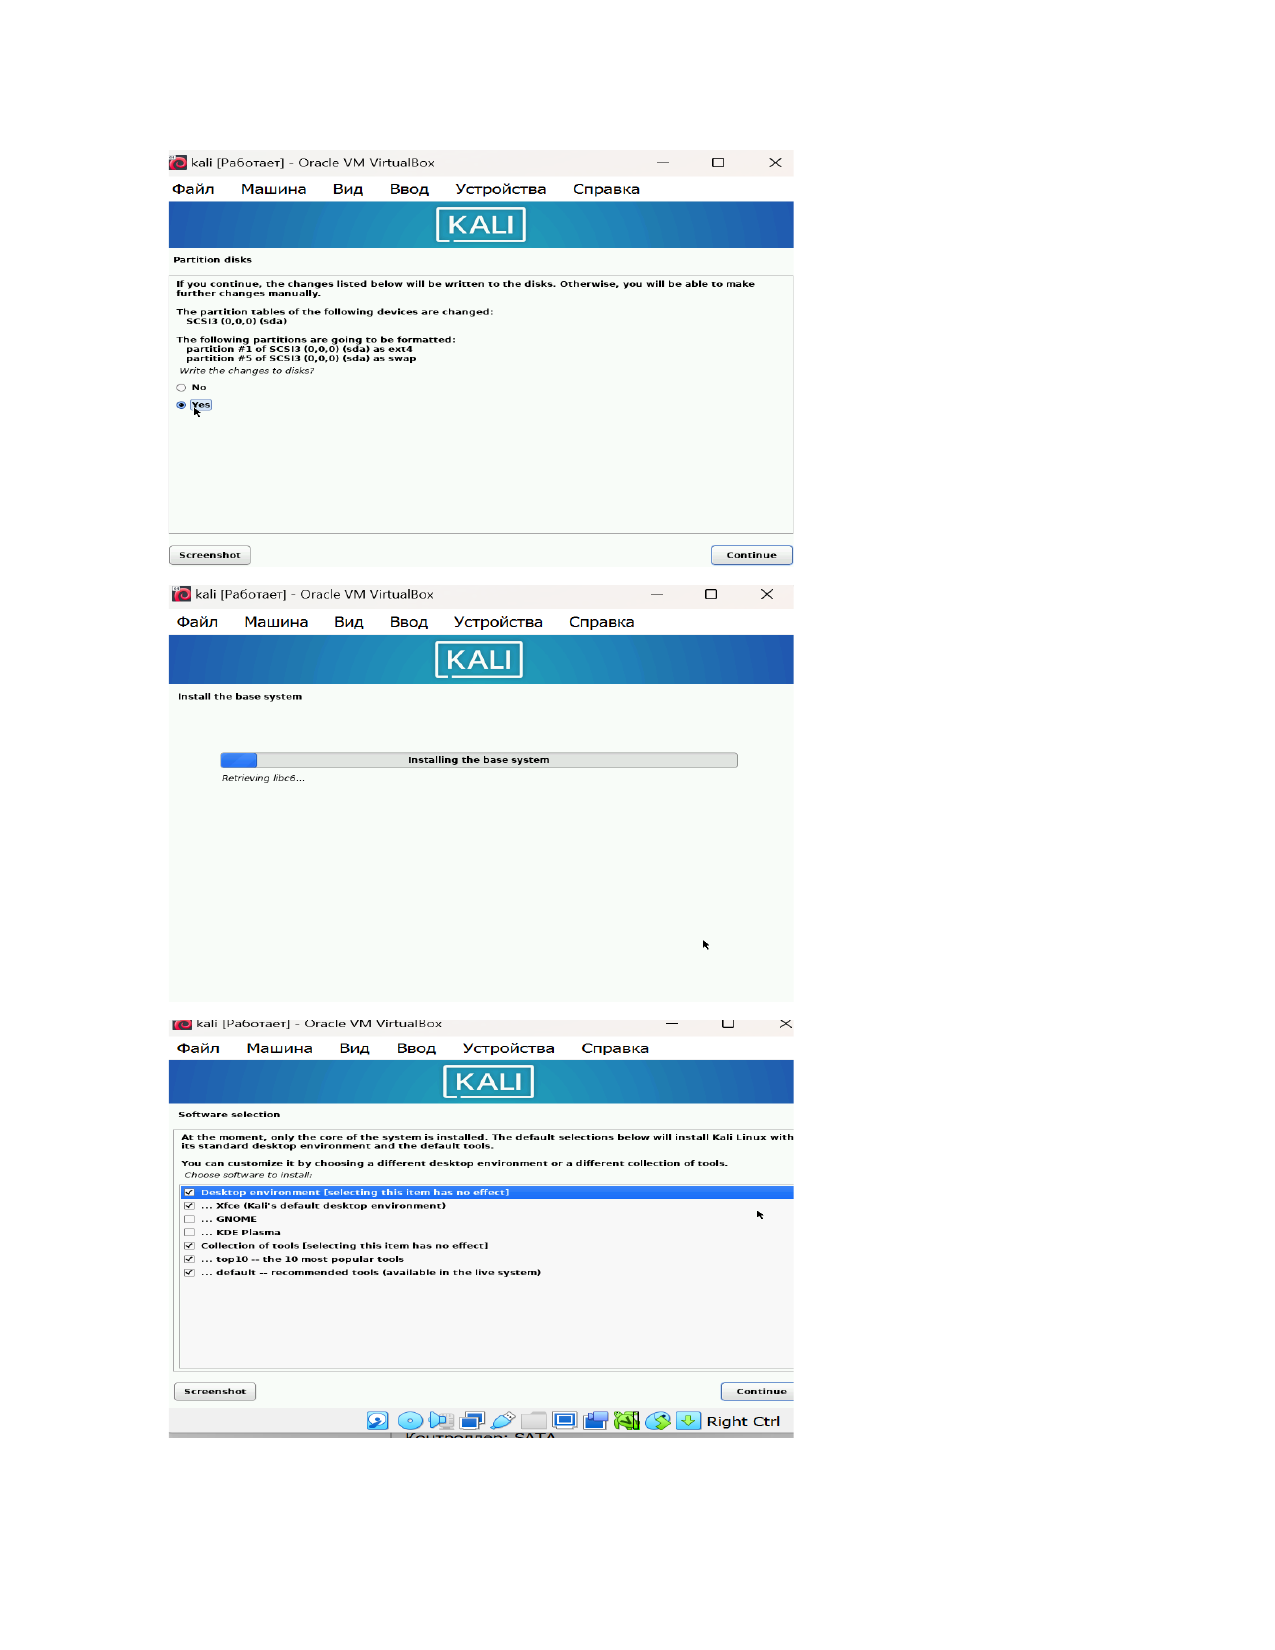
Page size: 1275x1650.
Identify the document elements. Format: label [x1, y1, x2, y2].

picture [168, 585, 794, 1002]
picture [168, 150, 794, 567]
picture [168, 1020, 794, 1438]
